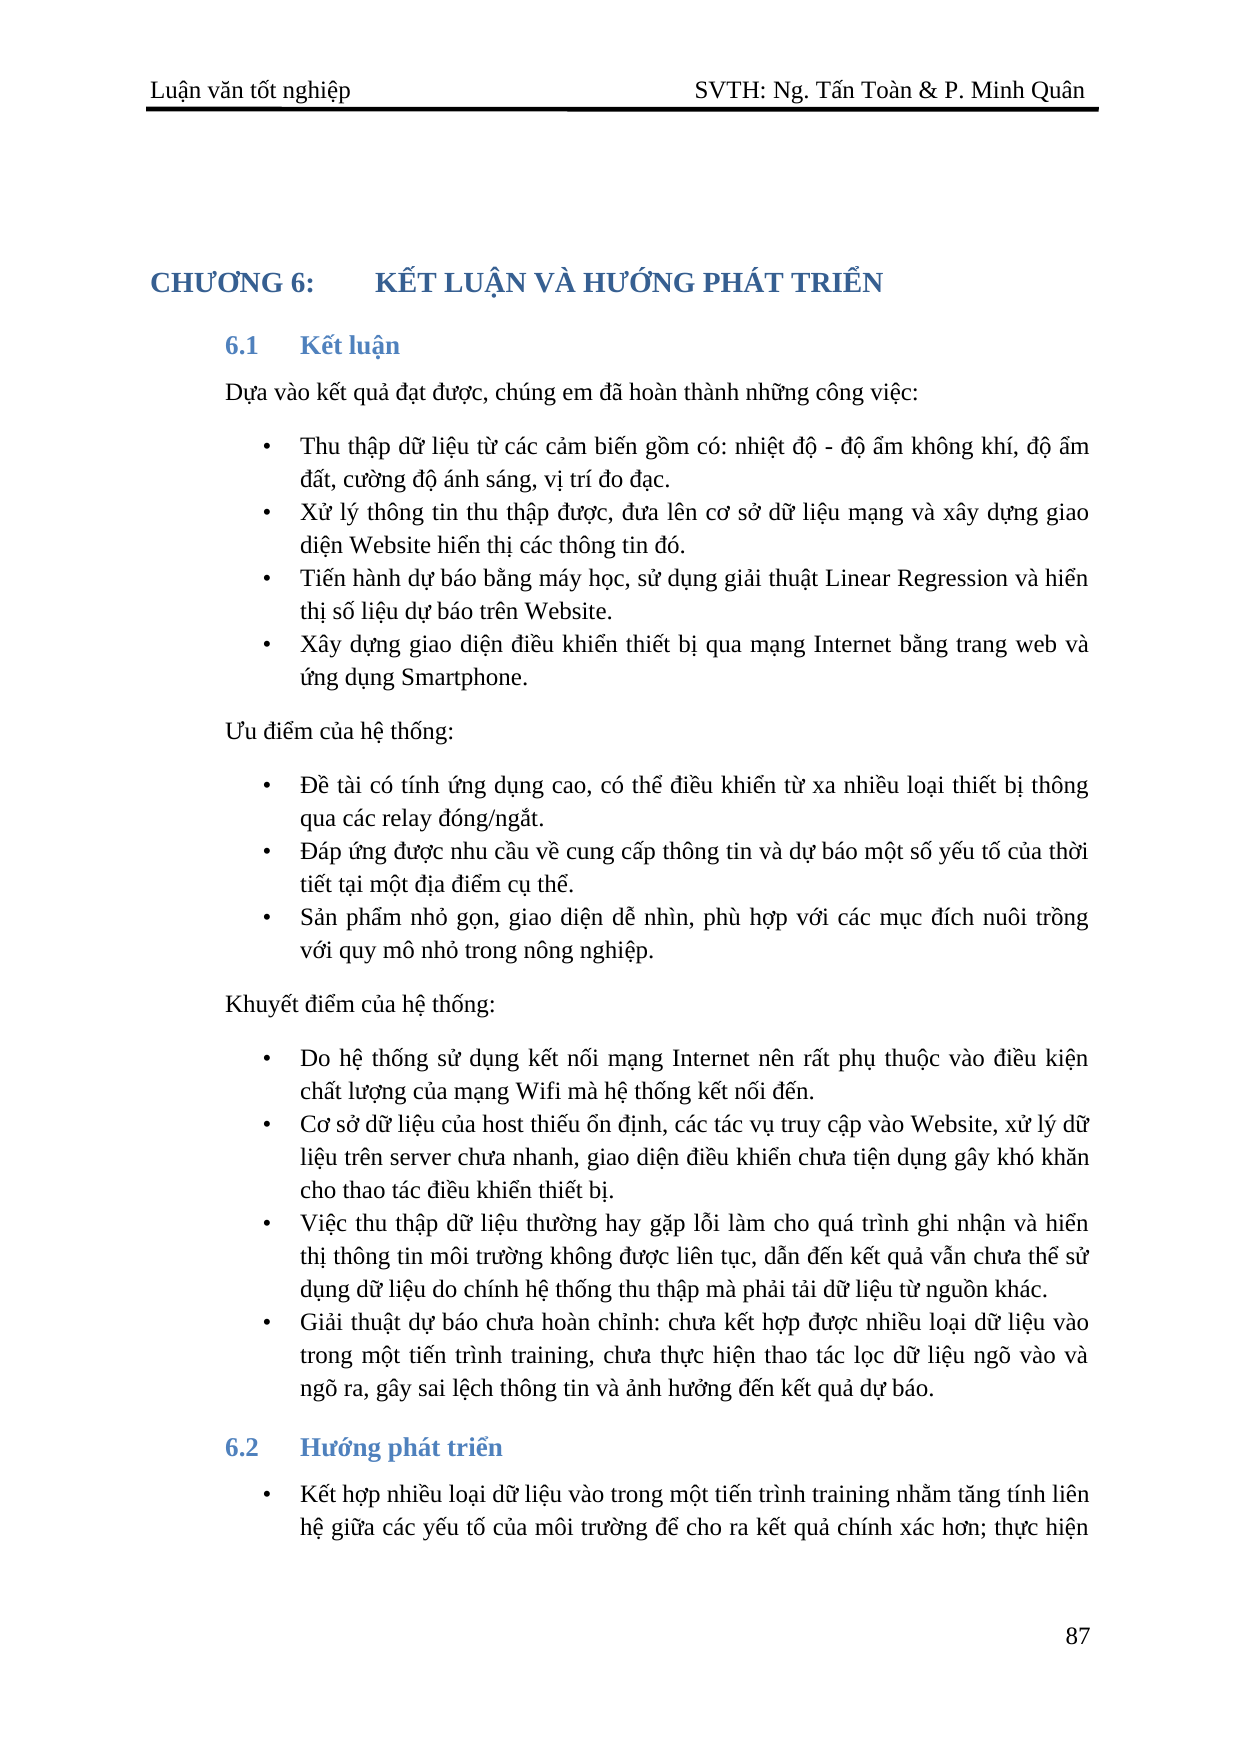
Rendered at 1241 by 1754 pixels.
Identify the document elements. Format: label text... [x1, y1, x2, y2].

list Cơ sở dữ liệu của host thiếu ổn định, các tác vụ truy cập vào Website, xử lý dữ liệu trên server chưa nhanh, giao diện điều khiển chưa tiện dụng gây khó khăn cho thao tác điều khiển thiết bị. [262, 1109, 1090, 1204]
list Xử lý thông tin thu thập được, đưa lên cơ sở dữ liệu mạng và xây dựng giao diện Website hiển thị các thông tin đó. [262, 497, 1090, 559]
list Thu thập dữ liệu từ các cảm biến gồm có: nhiệt độ - độ ẩm không khí, độ ẩm đất, cường độ ánh sáng, vị trí đo đạc. [262, 431, 1090, 493]
list Đề tài có tính ứng dụng cao, có thể điều khiển từ xa nhiều loại thiết bị thông qua các relay đóng/ngắt. [262, 770, 1090, 832]
subtitle Kết luận [150, 329, 1090, 360]
list Việc thu thập dữ liệu thường hay gặp lỗi làm cho quá trình ghi nhận và hiển thị thông tin môi trường không được liên tục, dẫn đến kết quả vẫn chưa thể sử dụng dữ liệu do chính hệ thống thu thập mà phải tải dữ liệu từ nguồn khác. [262, 1208, 1090, 1303]
list Đáp ứng được nhu cầu về cung cấp thông tin và dự báo một số yếu tố của thời tiết tại một địa điểm cụ thể. [262, 836, 1090, 898]
text Khuyết điểm của hệ thống: [150, 989, 1090, 1018]
list Xây dựng giao diện điều khiển thiết bị qua mạng Internet bằng trang web và ứng dụng Smartphone. [262, 629, 1090, 691]
list Tiến hành dự báo bằng máy học, sử dụng giải thuật Linear Regression và hiển thị số liệu dự báo trên Website. [262, 563, 1090, 625]
list Giải thuật dự báo chưa hoàn chỉnh: chưa kết hợp được nhiều loại dữ liệu vào trong một tiến trình training, chưa thực hiện thao tác lọc dữ liệu ngõ vào và ngõ ra, gây sai lệch thông tin và ảnh hưởng đến kết quả dự báo. [262, 1307, 1090, 1402]
subtitle Hướng phát triển [150, 1431, 1090, 1462]
text Ưu điểm của hệ thống: [150, 716, 1090, 745]
subtitle KẾT LUẬN VÀ HƯỚNG PHÁT TRIỂN [150, 266, 1090, 299]
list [262, 1479, 1090, 1541]
list Do hệ thống sử dụng kết nối mạng Internet nên rất phụ thuộc vào điều kiện chất lượng của mạng Wifi mà hệ thống kết nối đến. [262, 1043, 1090, 1105]
text Dựa vào kết quả đạt được, chúng em đã hoàn thành những công việc: [150, 377, 1090, 406]
list Sản phẩm nhỏ gọn, giao diện dễ nhìn, phù hợp với các mục đích nuôi trồng với quy mô nhỏ trong nông nghiệp. [262, 902, 1090, 964]
